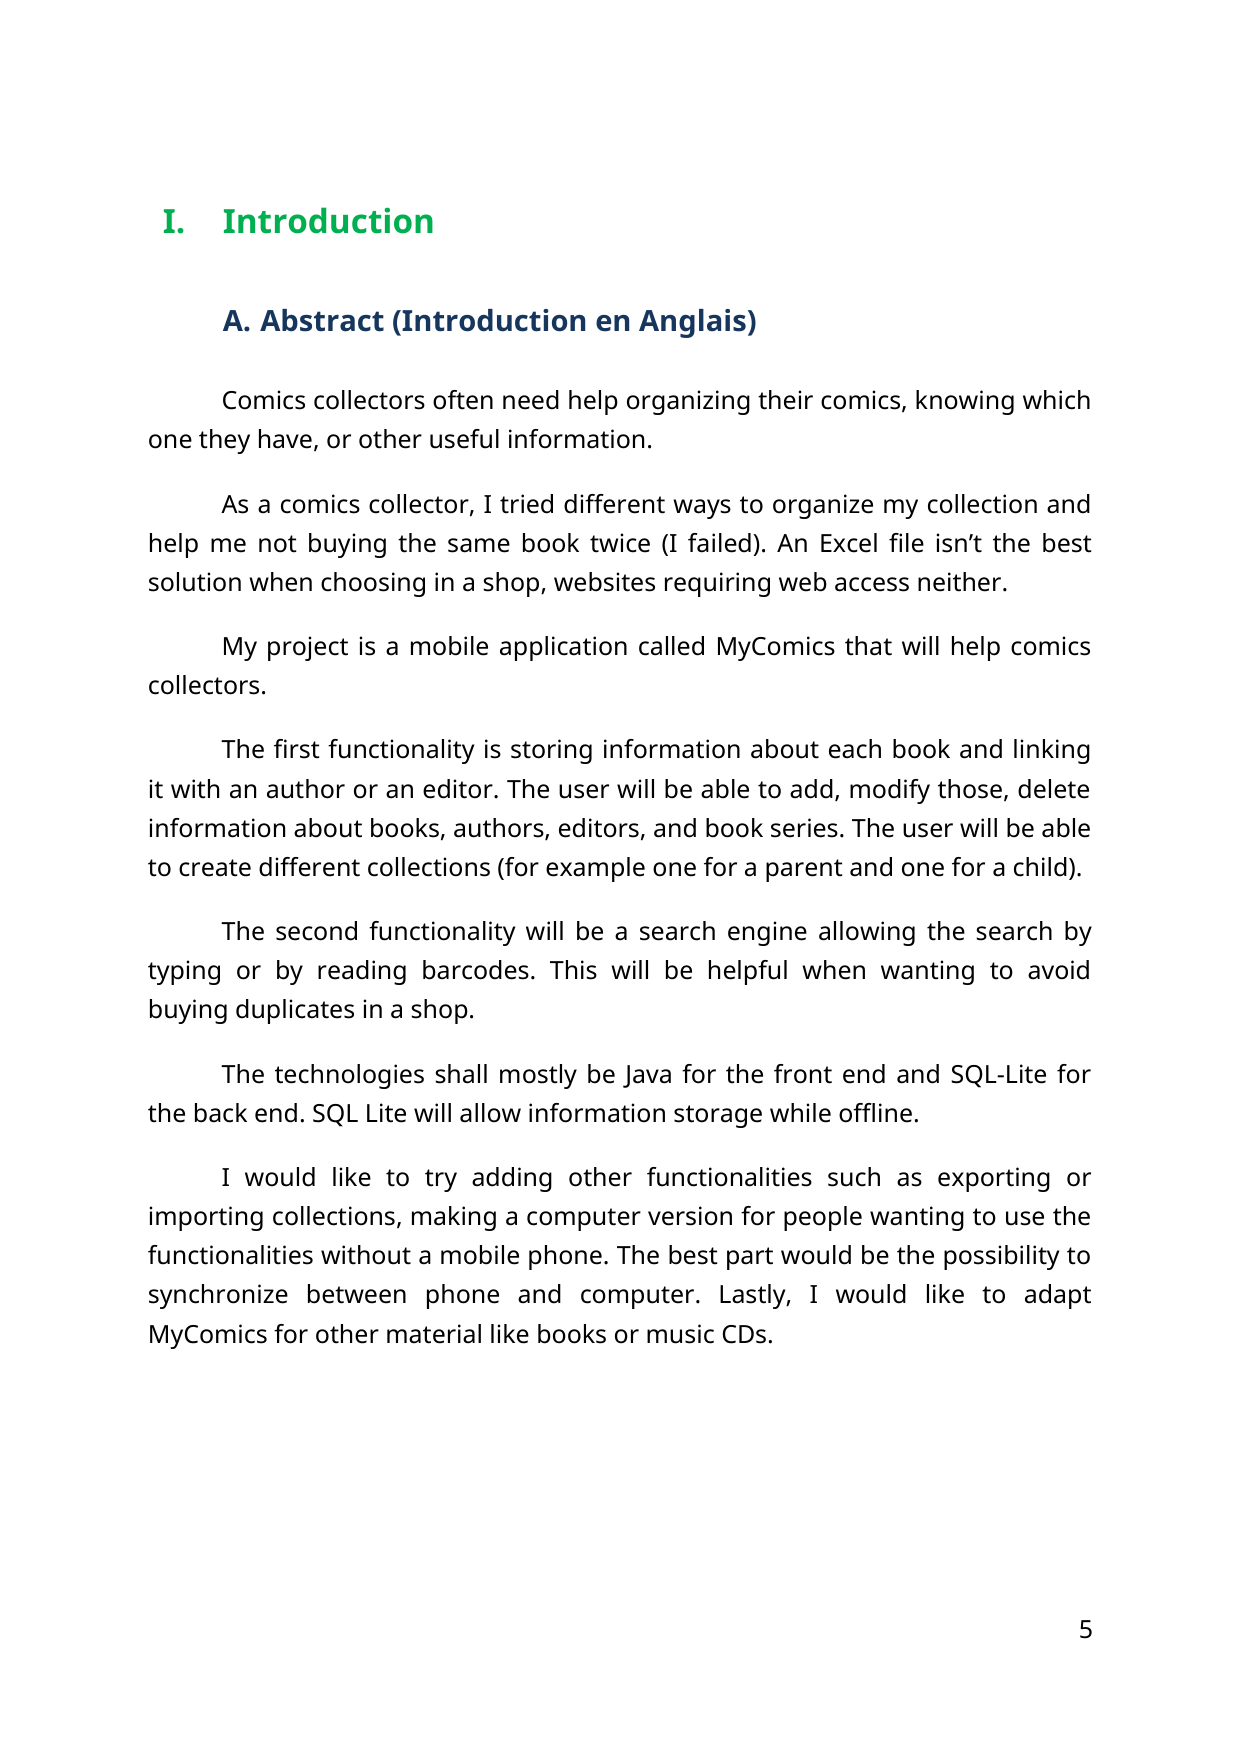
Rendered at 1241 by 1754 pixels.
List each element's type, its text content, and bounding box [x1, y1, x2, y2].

text The first functionality is storing information about each book and linking it with an author or an editor. The user will be able to add, modify those, delete information about books, authors, editors, and book series. The user will be able to create different collections (for example one for a parent and one for a child). [148, 732, 1093, 884]
subtitle Introduction [185, 198, 1093, 243]
text The second functionality will be a search engine allowing the search by typing or by reading barcodes. This will be helpful when wanting to avoid buying duplicates in a shop. [148, 914, 1093, 1026]
text Comics collectors often need help organizing their comics, knowing which one they have, or other useful information. [148, 383, 1093, 456]
text I would like to try adding other functionalities such as exporting or importing collections, making a computer version for people wanting to use the functionalities without a mobile phone. The best part would be the possibility to synchronize between phone and computer. Lastly, I would like to adapt MyComics for other material like books or music CDs. [148, 1159, 1093, 1350]
text The technologies shall mostly be Java for the front end and SQL-Lite for the back end. SQL Lite will allow information storage while offline. [148, 1056, 1093, 1129]
text My project is a mobile application called MyComics that will help comics collectors. [148, 629, 1093, 702]
subtitle Abstract (Introduction en Anglais) [223, 300, 1093, 339]
text As a comics collector, I tried different ways to organize my collection and help me not buying the same book twice (I failed). An Excel file isn’t the best solution when choosing in a shop, websites requiring web access neither. [148, 486, 1093, 599]
